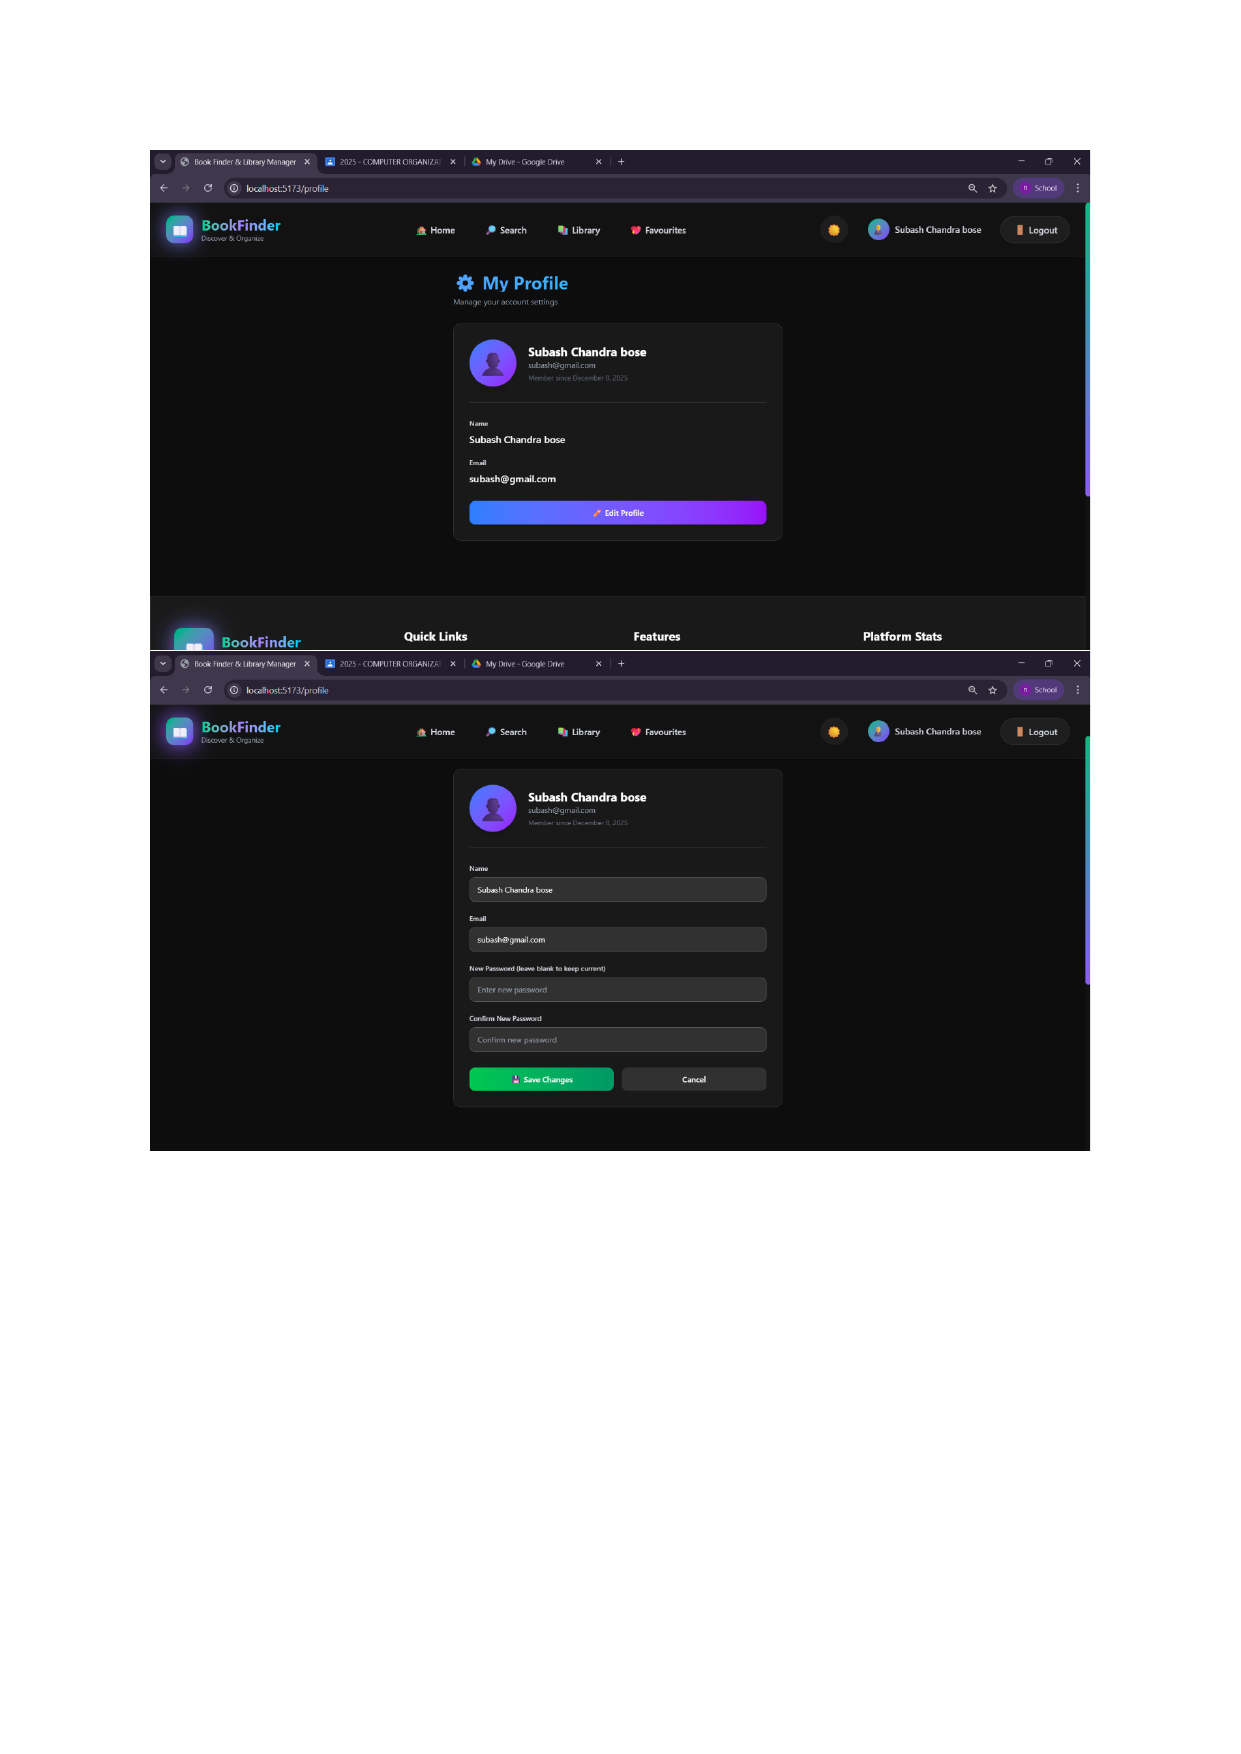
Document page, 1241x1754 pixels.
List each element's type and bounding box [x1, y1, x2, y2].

picture [150, 150, 1091, 650]
picture [150, 651, 1091, 1151]
